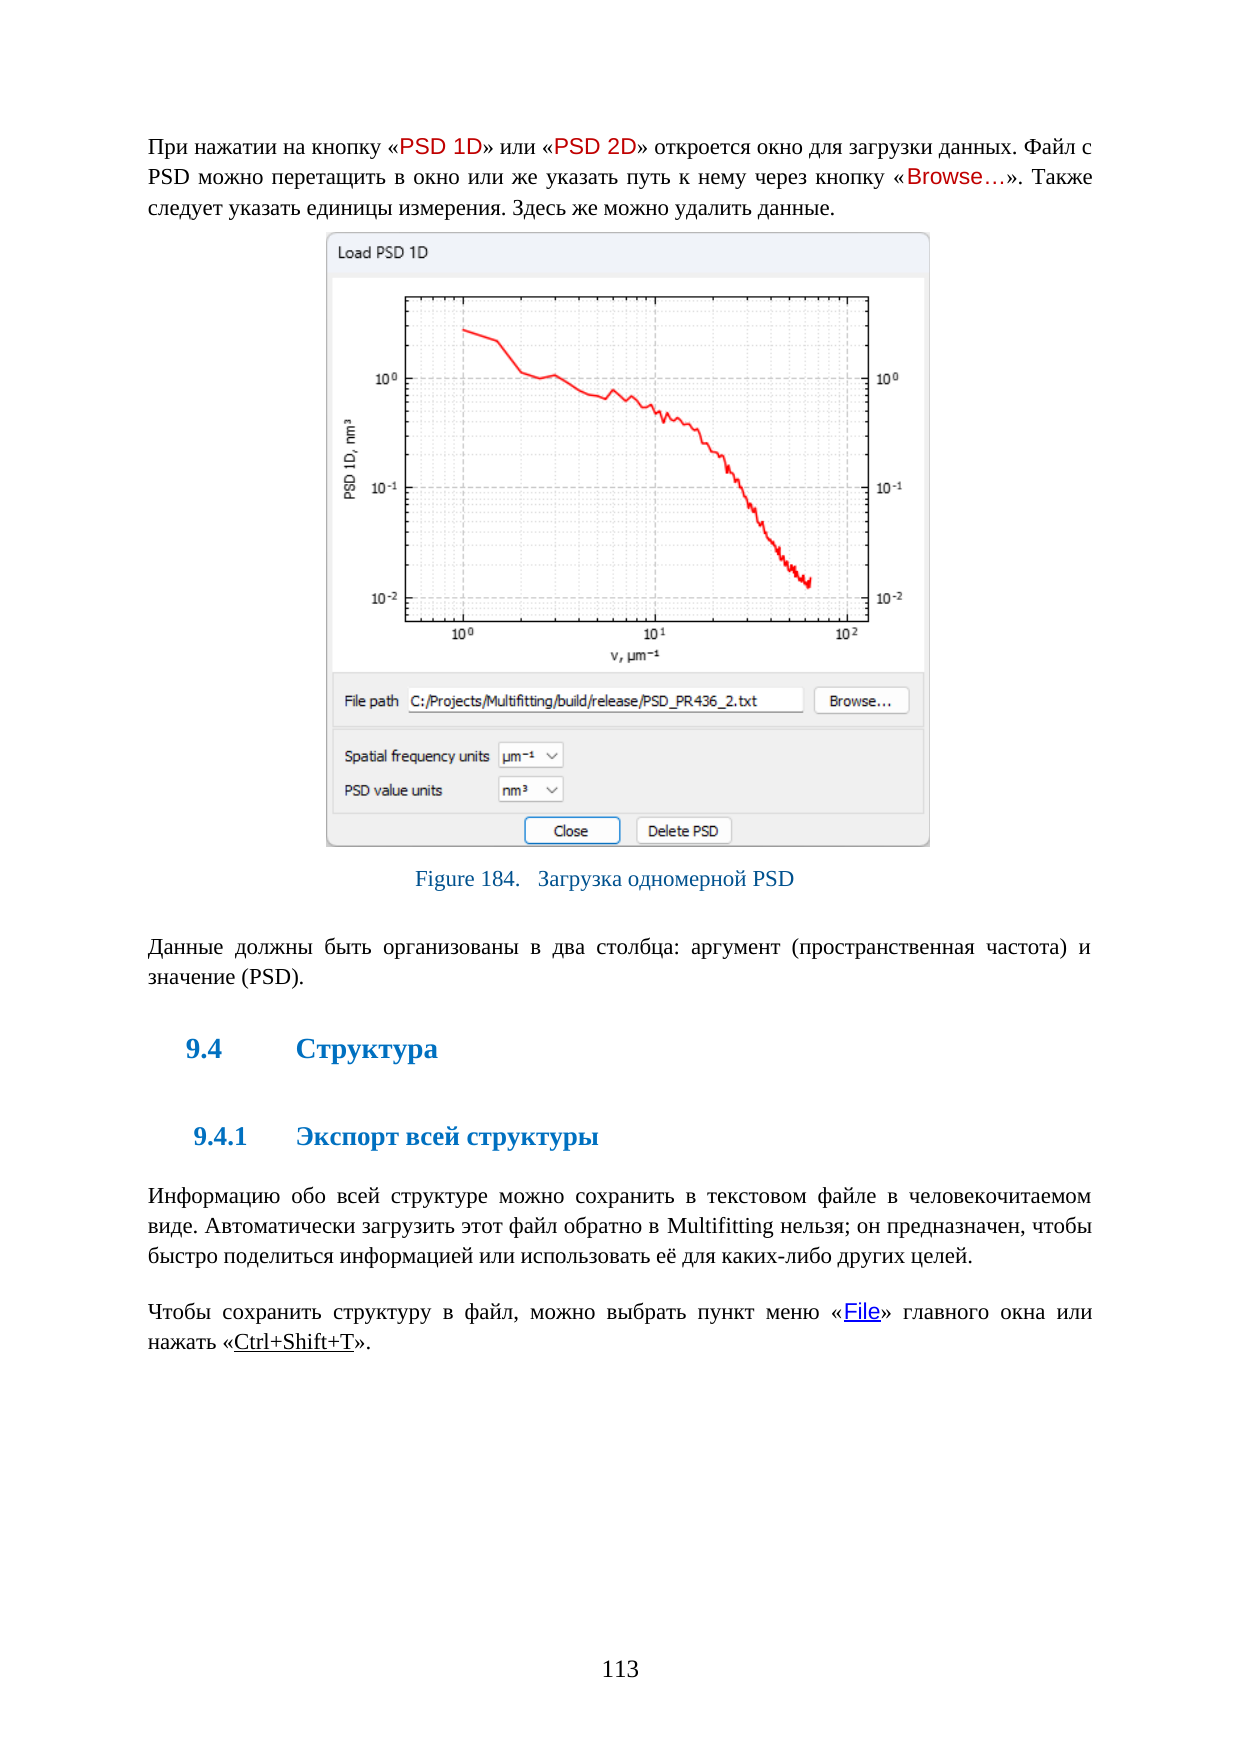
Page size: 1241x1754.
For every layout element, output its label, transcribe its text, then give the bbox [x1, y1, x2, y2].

text Чтобы сохранить структуру в файл, можно выбрать пункт меню «File» главного окна или нажать «Ctrl+Shift+T». [148, 1298, 1093, 1354]
text При нажатии на кнопку «PSD 1D» или «PSD 2D» откроется окно для загрузки данных. Файл с PSD можно перетащить в окно или же указать путь к нему через кнопку «Browse…». Также следует указать единицы измерения. Здесь же можно удалить данные. [148, 133, 1093, 220]
text Информацию обо всей структуре можно сохранить в текстовом файле в человекочитаемом виде. Автоматически загрузить этот файл обратно в Multifitting нельзя; он предназначен, чтобы быстро поделиться информацией или использовать её для каких-либо других целей. [148, 1182, 1093, 1269]
text Данные должны быть организованы в два столбца: аргумент (пространственная частота) и значение (PSD). [148, 933, 1093, 990]
subtitle Экспорт всей структуры [193, 1119, 1093, 1151]
subtitle Структура [155, 1031, 1093, 1064]
picture [326, 232, 930, 847]
